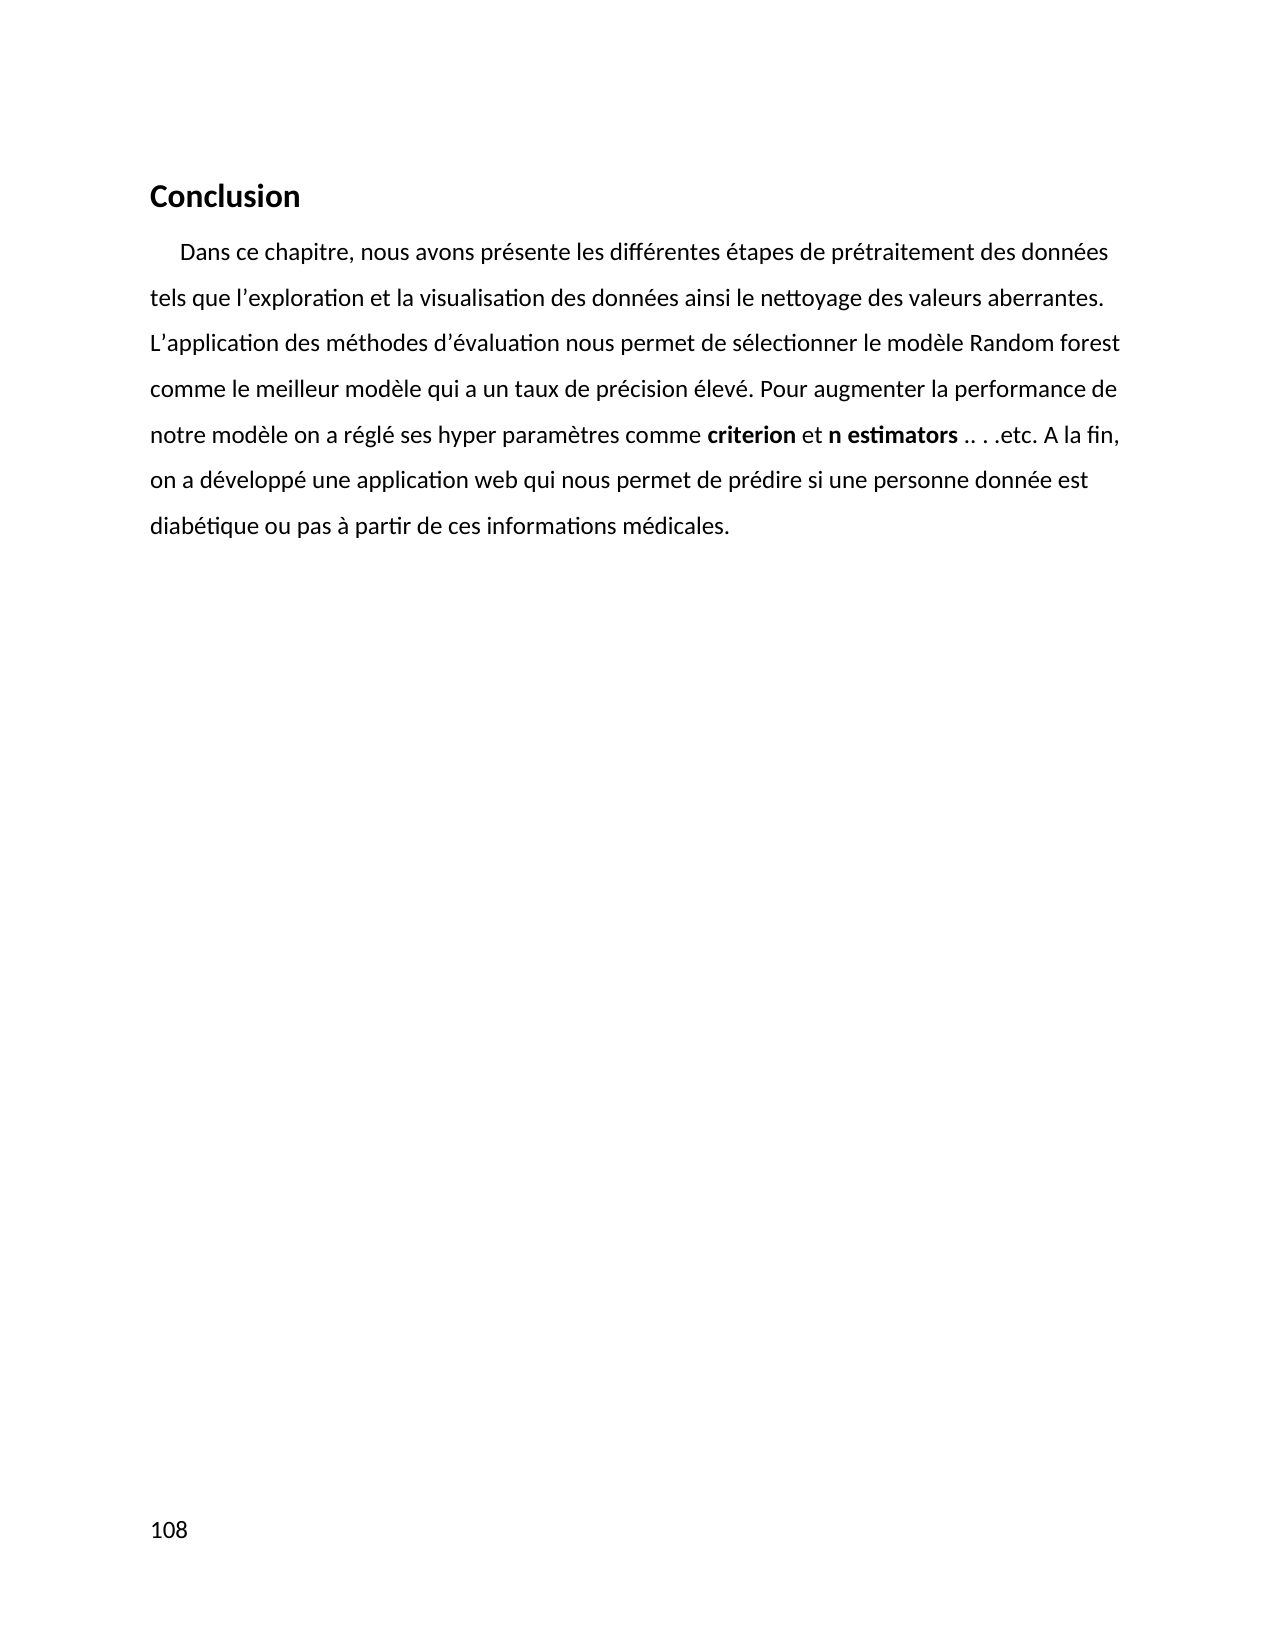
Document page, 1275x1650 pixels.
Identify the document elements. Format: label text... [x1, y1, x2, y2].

text Dans ce chapitre, nous avons présente les différentes étapes de prétraitement des données tels que l’exploration et la visualisation des données ainsi le nettoyage des valeurs aberrantes. L’application des méthodes d’évaluation nous permet de sélectionner le modèle Random forest comme le meilleur modèle qui a un taux de précision élevé. Pour augmenter la performance de notre modèle on a réglé ses hyper paramètres comme criterion et n estimators .. . .etc. A la fin, on a développé une application web qui nous permet de prédire si une personne donnée est diabétique ou pas à partir de ces informations médicales. [150, 236, 1125, 541]
subtitle Conclusion [150, 175, 1125, 216]
